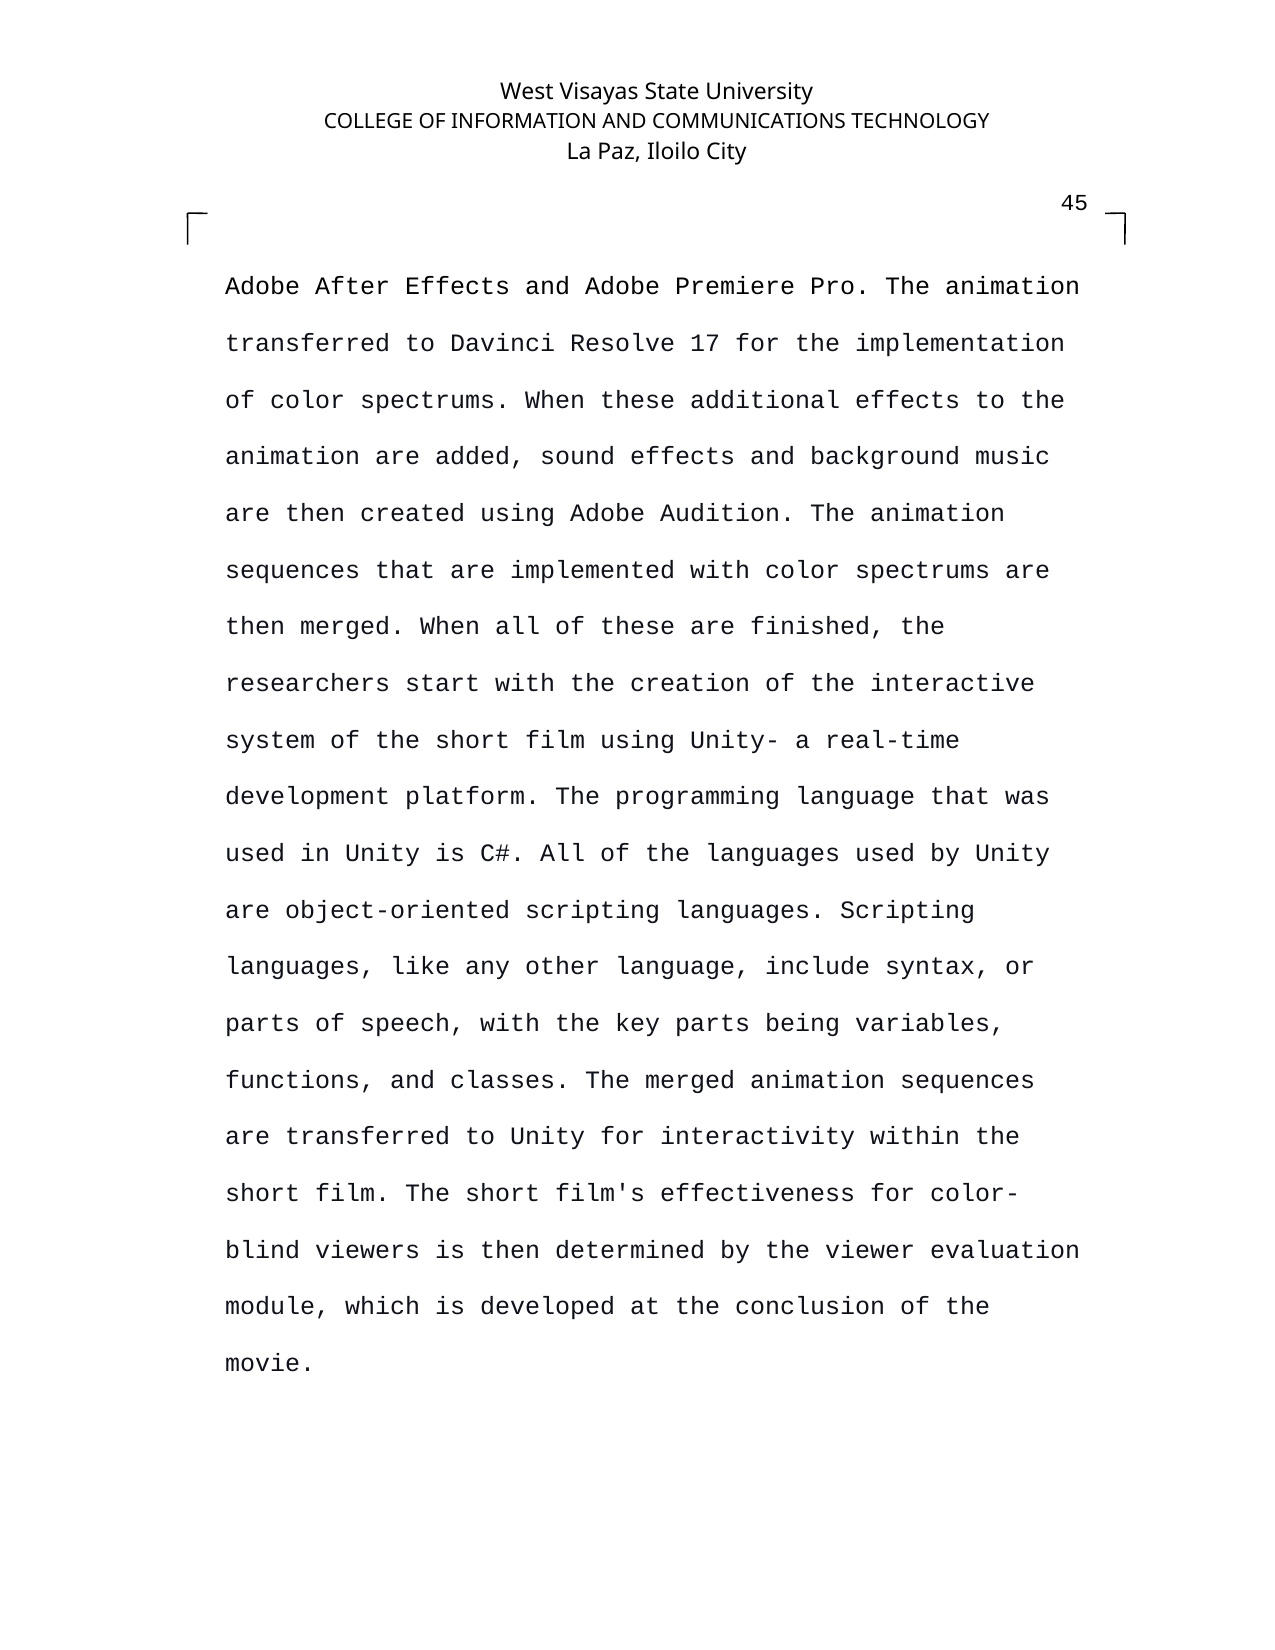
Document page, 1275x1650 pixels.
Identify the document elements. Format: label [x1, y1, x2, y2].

text [225, 242, 1088, 1379]
